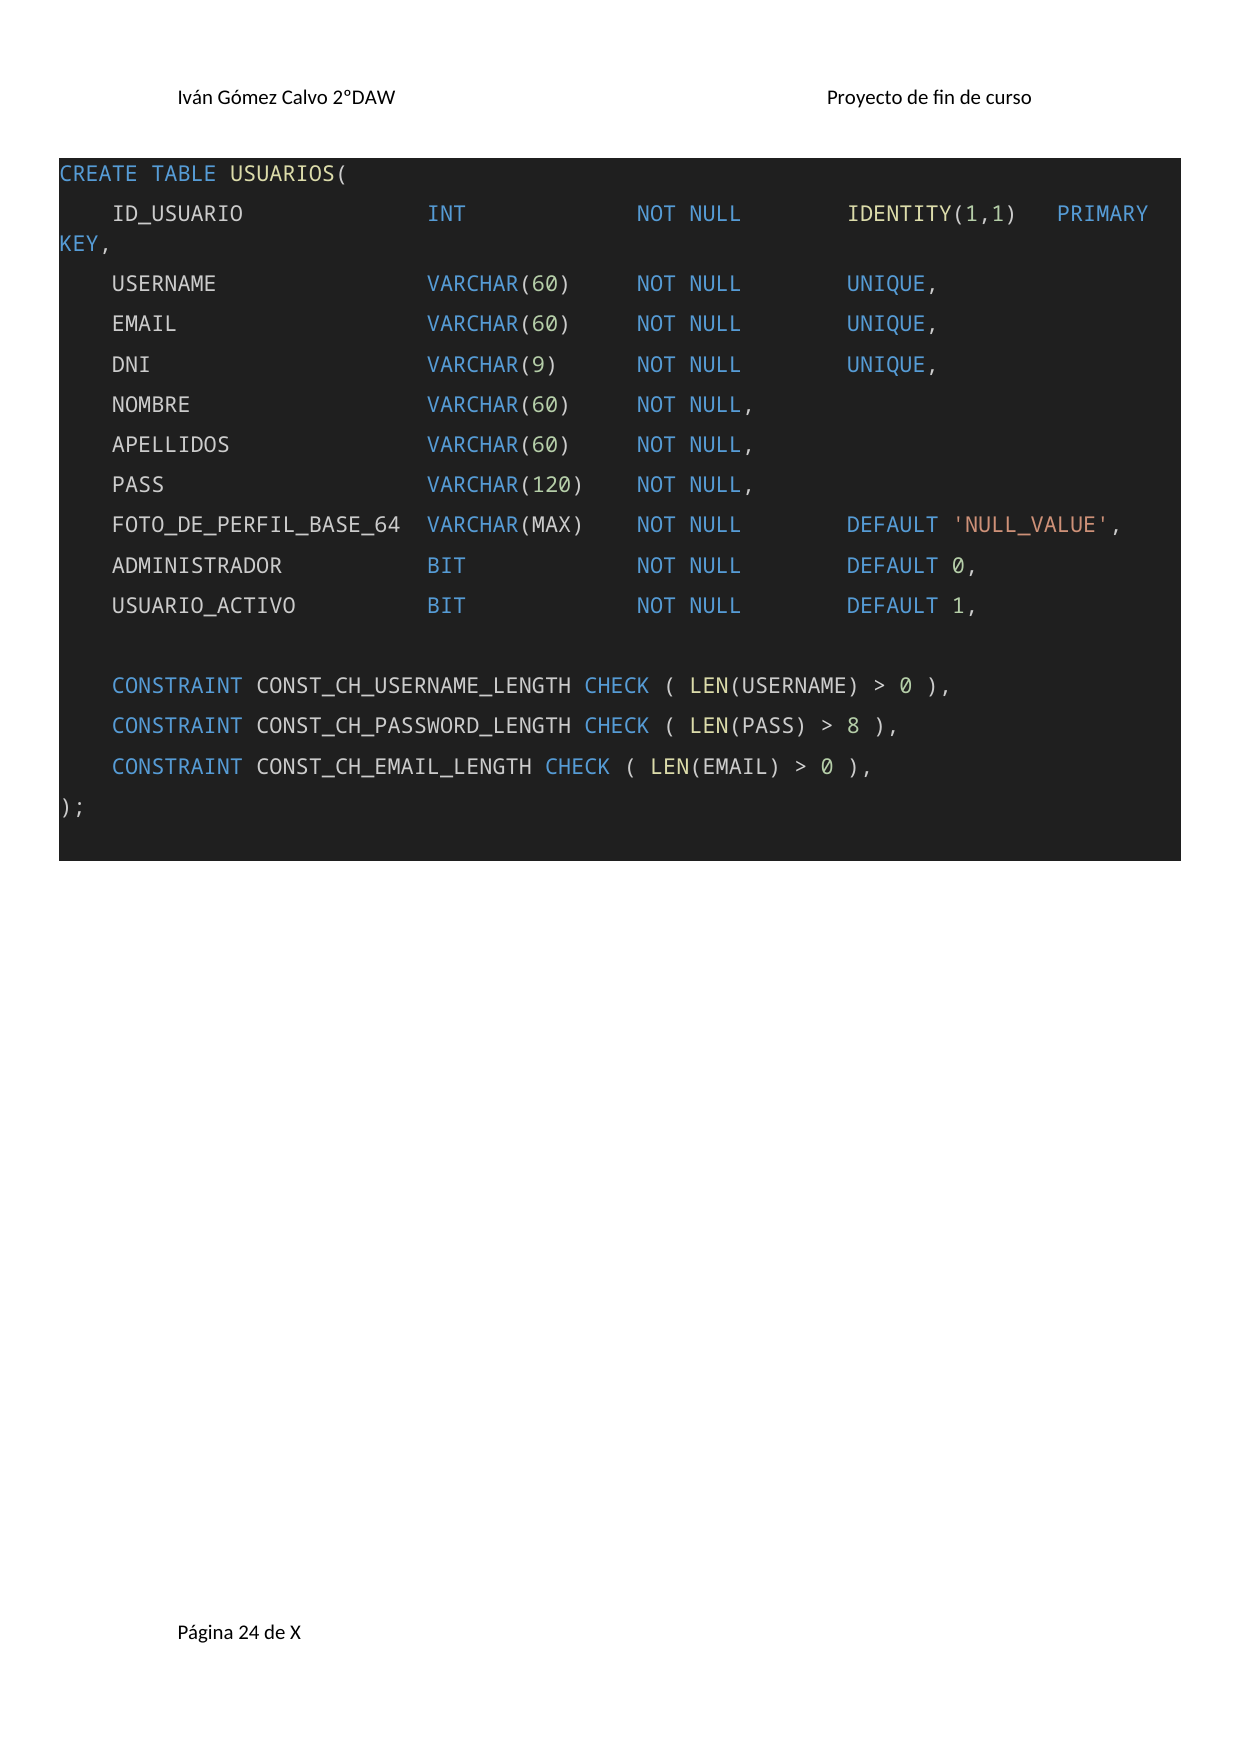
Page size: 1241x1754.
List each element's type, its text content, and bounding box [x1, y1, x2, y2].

text CONSTRAINT CONST_CH_USERNAME_LENGTH CHECK ( LEN(USERNAME) > 0 ), [59, 670, 1181, 700]
text ); [59, 791, 1181, 821]
text CONSTRAINT CONST_CH_EMAIL_LENGTH CHECK ( LEN(EMAIL) > 0 ), [59, 751, 1181, 781]
text APELLIDOS VARCHAR(60) NOT NULL, [59, 429, 1181, 459]
text DNI VARCHAR(9) NOT NULL UNIQUE, [59, 349, 1181, 378]
text USUARIO_ACTIVO BIT NOT NULL DEFAULT 1, [59, 590, 1181, 620]
text CONSTRAINT CONST_CH_PASSWORD_LENGTH CHECK ( LEN(PASS) > 8 ), [59, 711, 1181, 740]
text NOMBRE VARCHAR(60) NOT NULL, [59, 389, 1181, 419]
text FOTO_DE_PERFIL_BASE_64 VARCHAR(MAX) NOT NULL DEFAULT 'NULL_VALUE', [59, 509, 1181, 539]
text EMAIL VARCHAR(60) NOT NULL UNIQUE, [59, 308, 1181, 338]
text CREATE TABLE USUARIOS( [59, 158, 1181, 188]
text ID_USUARIO INT NOT NULL IDENTITY(1,1) PRIMARY KEY, [59, 198, 1181, 258]
text PASS VARCHAR(120) NOT NULL, [59, 469, 1181, 499]
text ADMINISTRADOR BIT NOT NULL DEFAULT 0, [59, 550, 1181, 579]
text USERNAME VARCHAR(60) NOT NULL UNIQUE, [59, 268, 1181, 298]
